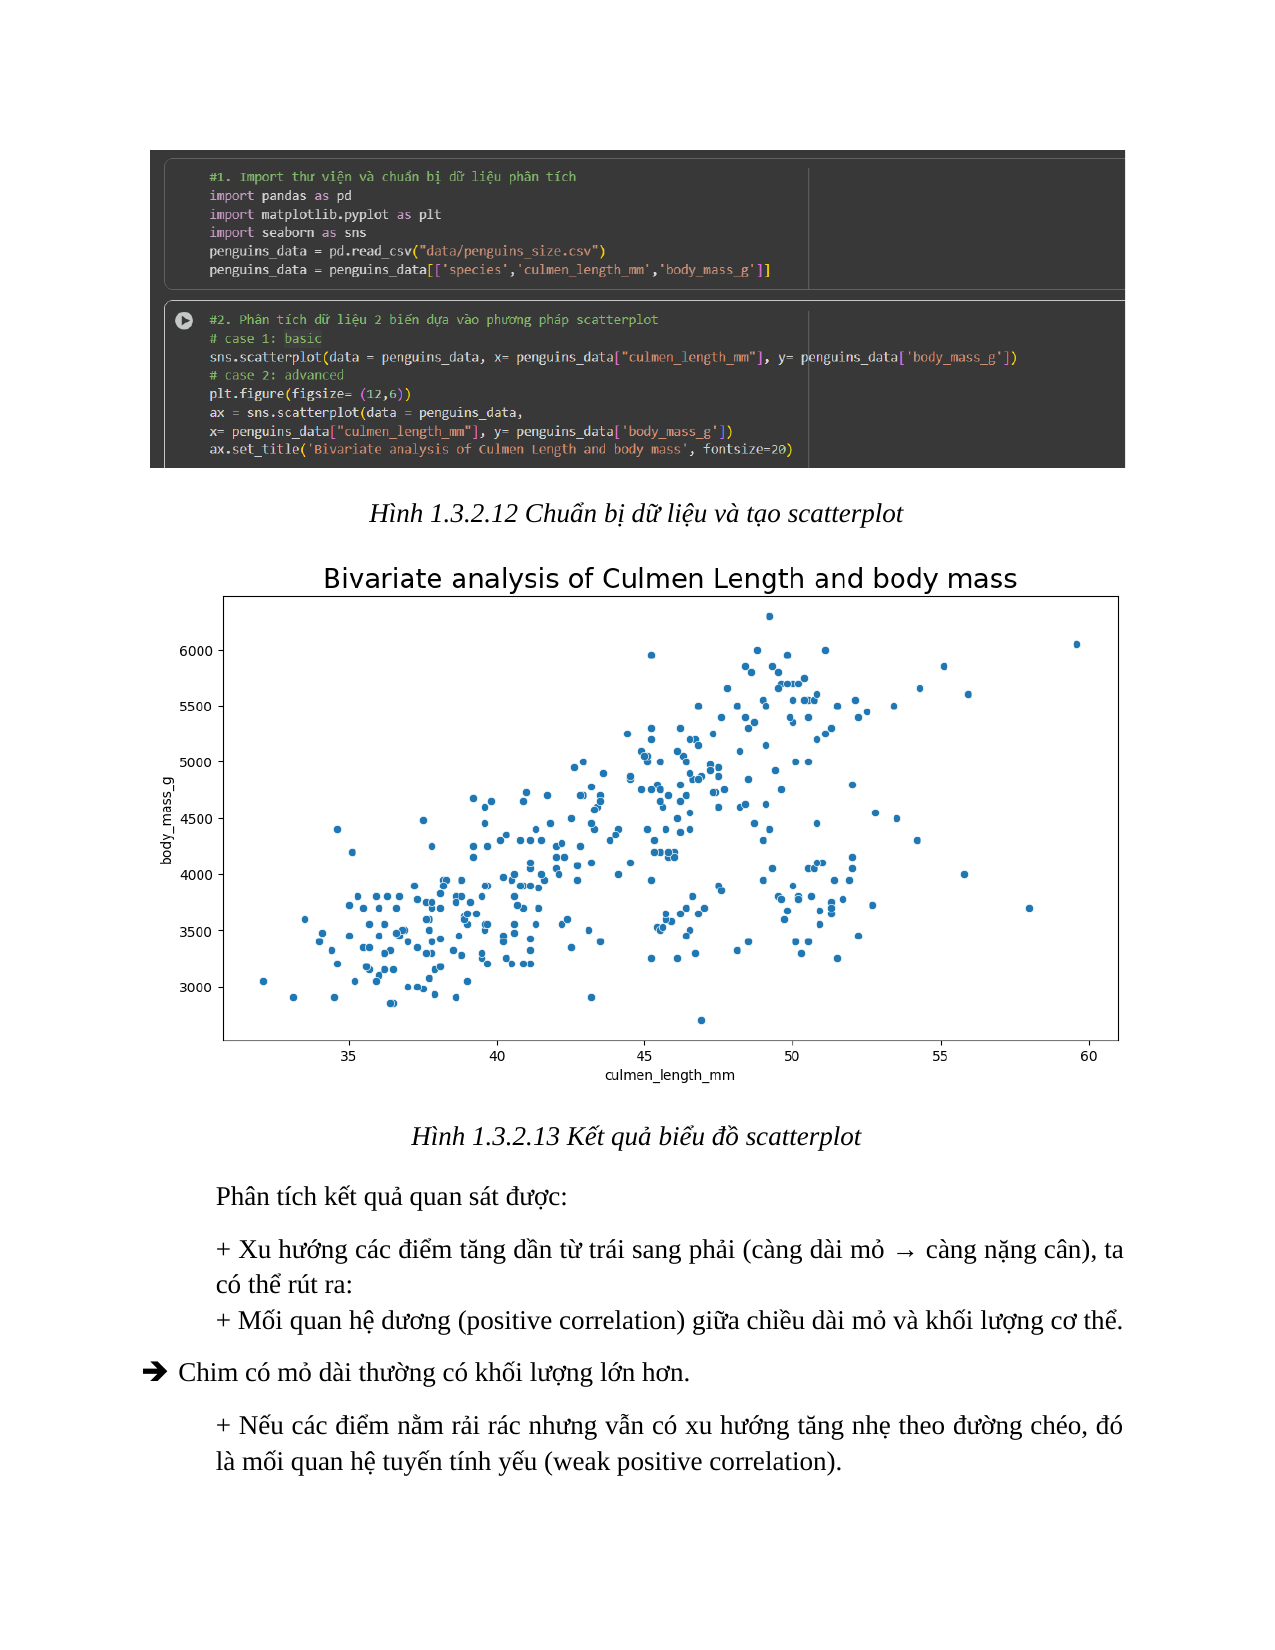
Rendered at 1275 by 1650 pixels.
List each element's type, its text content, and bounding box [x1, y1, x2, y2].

picture [150, 557, 1125, 1091]
list Phân tích kết quả quan sát được: [216, 1180, 1125, 1211]
picture [150, 150, 1125, 468]
text + Xu hướng các điểm tăng dần từ trái sang phải (càng dài mỏ → càng nặng cân), ta có thể rút ra: [216, 1233, 1125, 1299]
text Hình 1.3.2.12 Chuẩn bị dữ liệu và tạo scatterplot [150, 497, 1125, 528]
text + Nếu các điểm nằm rải rác nhưng vẫn có xu hướng tăng nhẹ theo đường chéo, đó là mối quan hệ tuyến tính yếu (weak positive correlation). [216, 1409, 1125, 1476]
text + Mối quan hệ dương (positive correlation) giữa chiều dài mỏ và khối lượng cơ thể. [216, 1304, 1125, 1335]
text Hình 1.3.2.13 Kết quả biểu đồ scatterplot [150, 1120, 1125, 1151]
text Chim có mỏ dài thường có khối lượng lớn hơn. [141, 1357, 1125, 1388]
